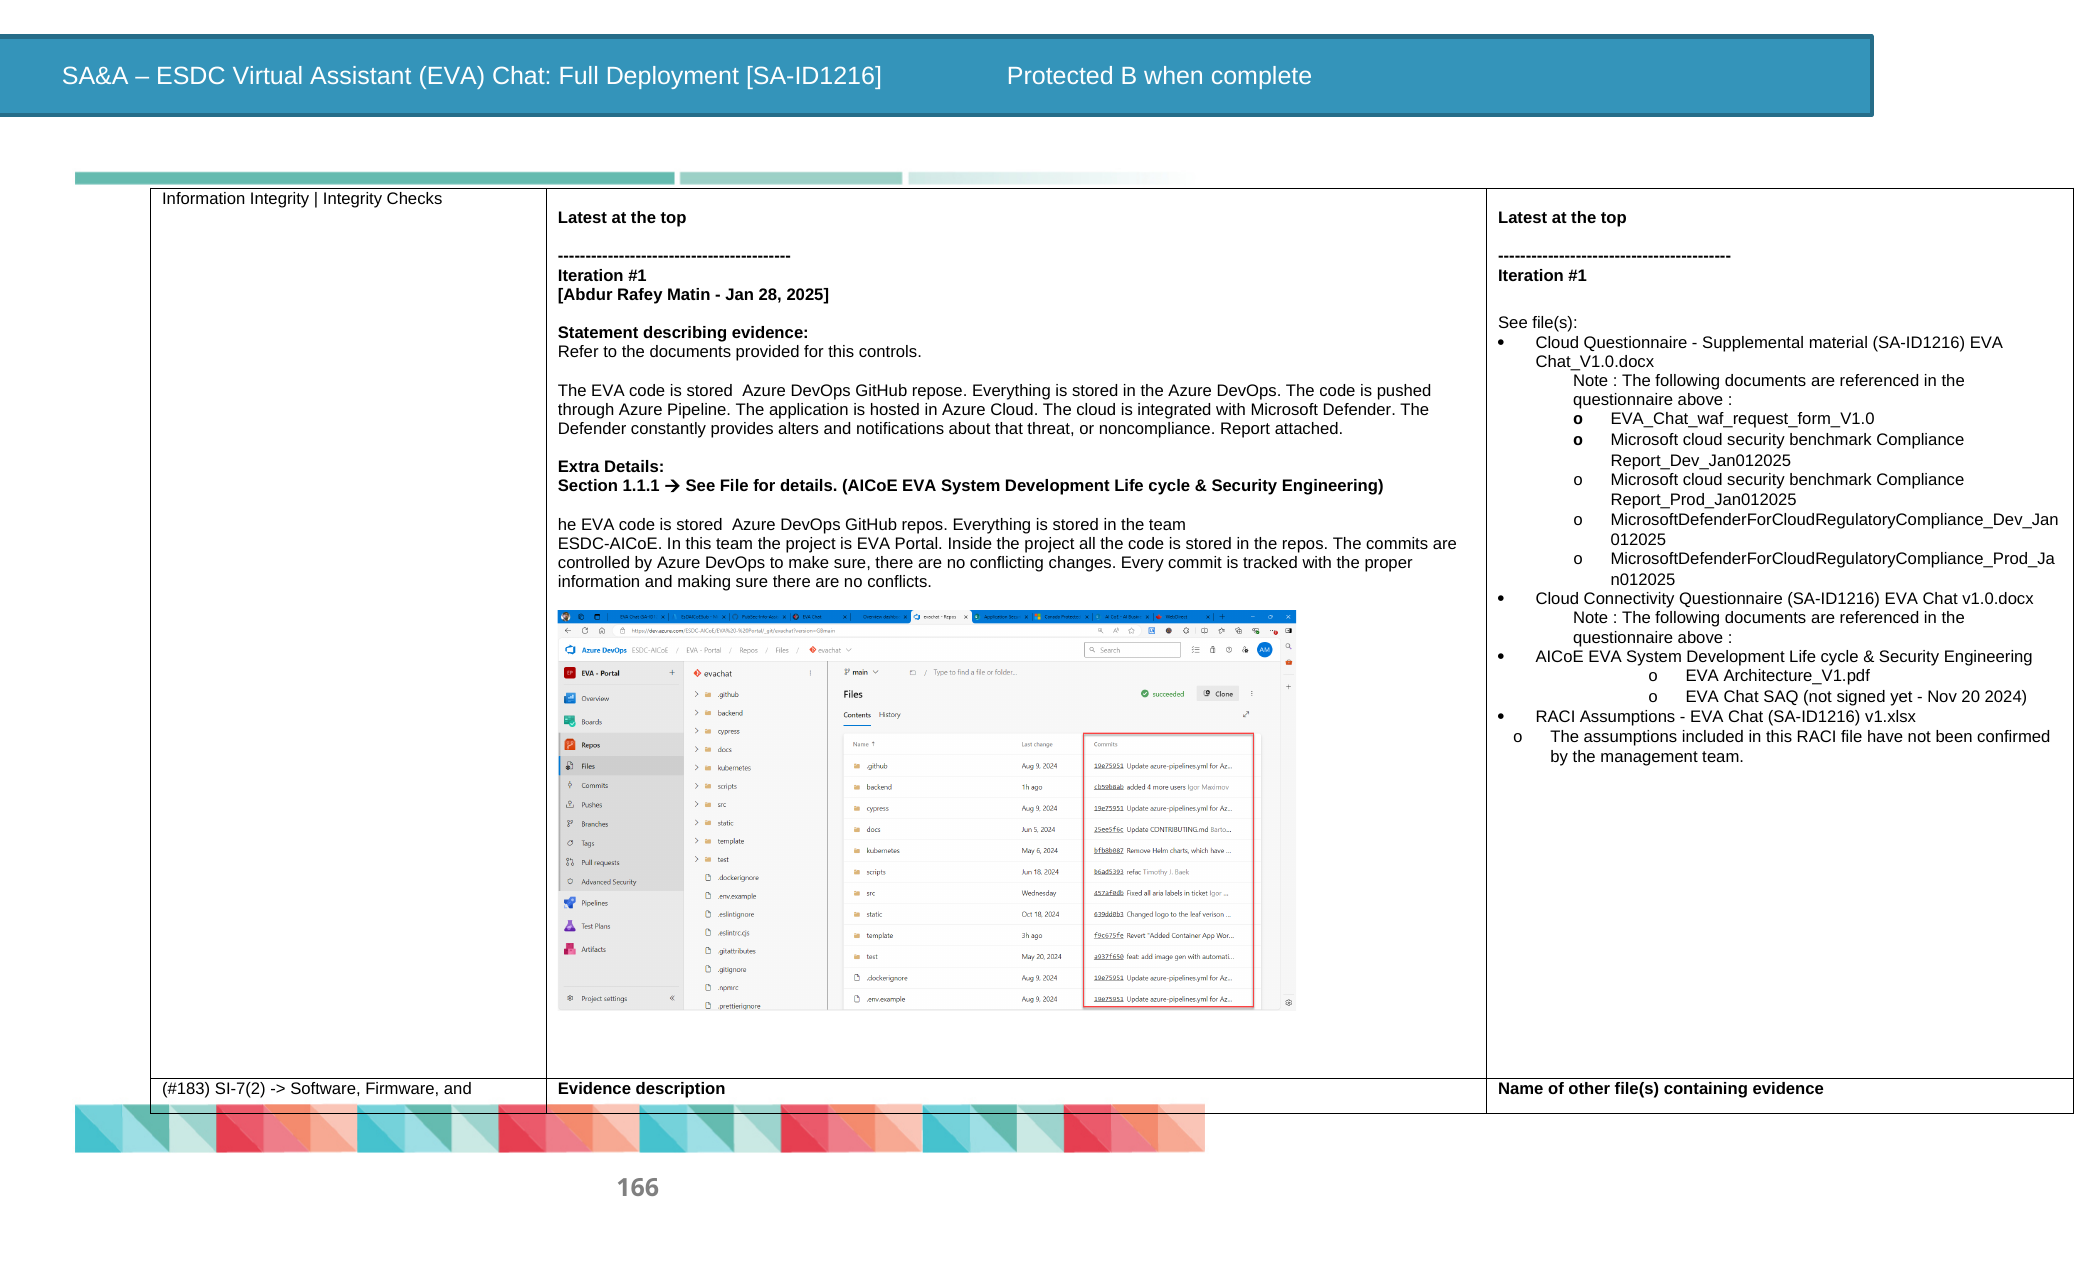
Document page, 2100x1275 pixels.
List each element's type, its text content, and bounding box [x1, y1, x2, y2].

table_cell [547, 189, 1486, 1077]
picture [557, 610, 1297, 1011]
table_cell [151, 189, 546, 1077]
picture [0, 162, 1275, 196]
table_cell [1487, 1079, 2073, 1113]
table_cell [547, 1079, 1486, 1113]
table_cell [151, 1079, 546, 1113]
picture [0, 1049, 1275, 1228]
